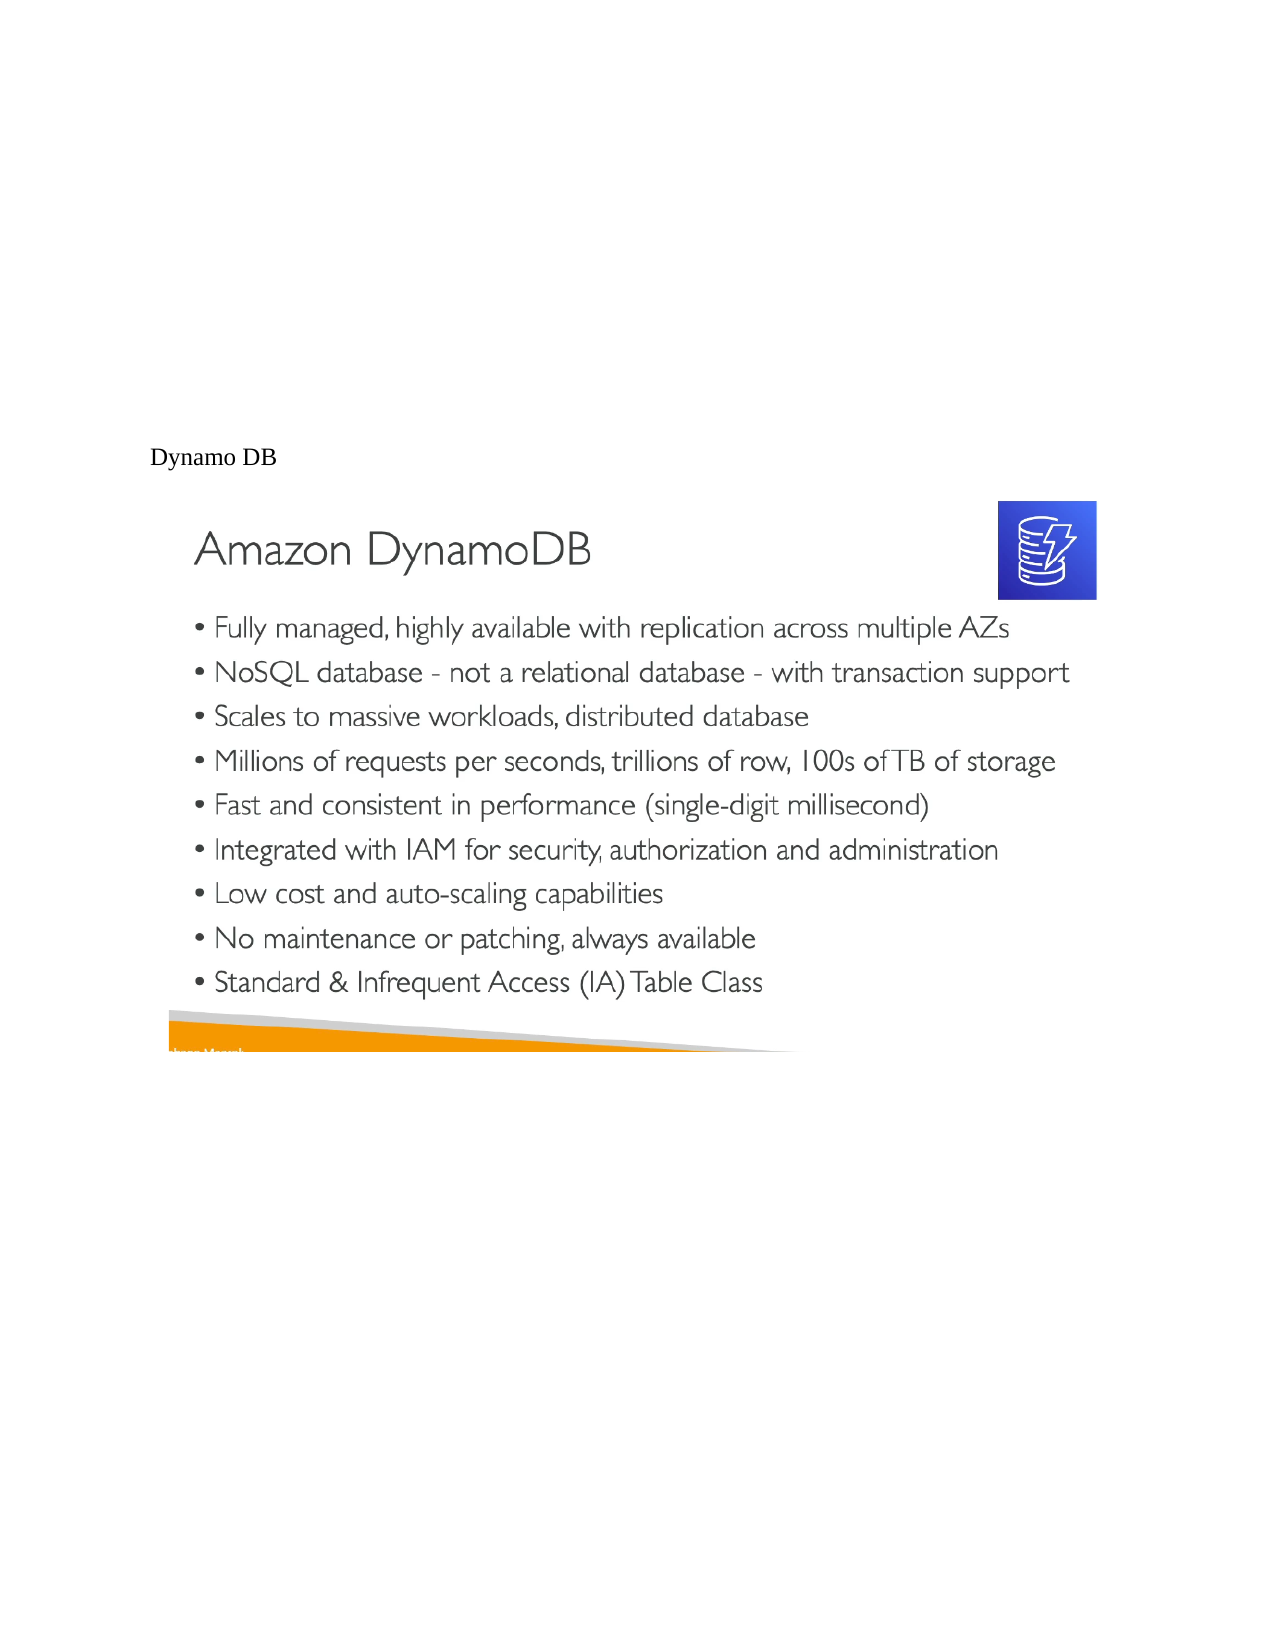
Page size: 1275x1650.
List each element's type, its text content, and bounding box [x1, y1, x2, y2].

text Dynamo DB [150, 442, 1125, 470]
